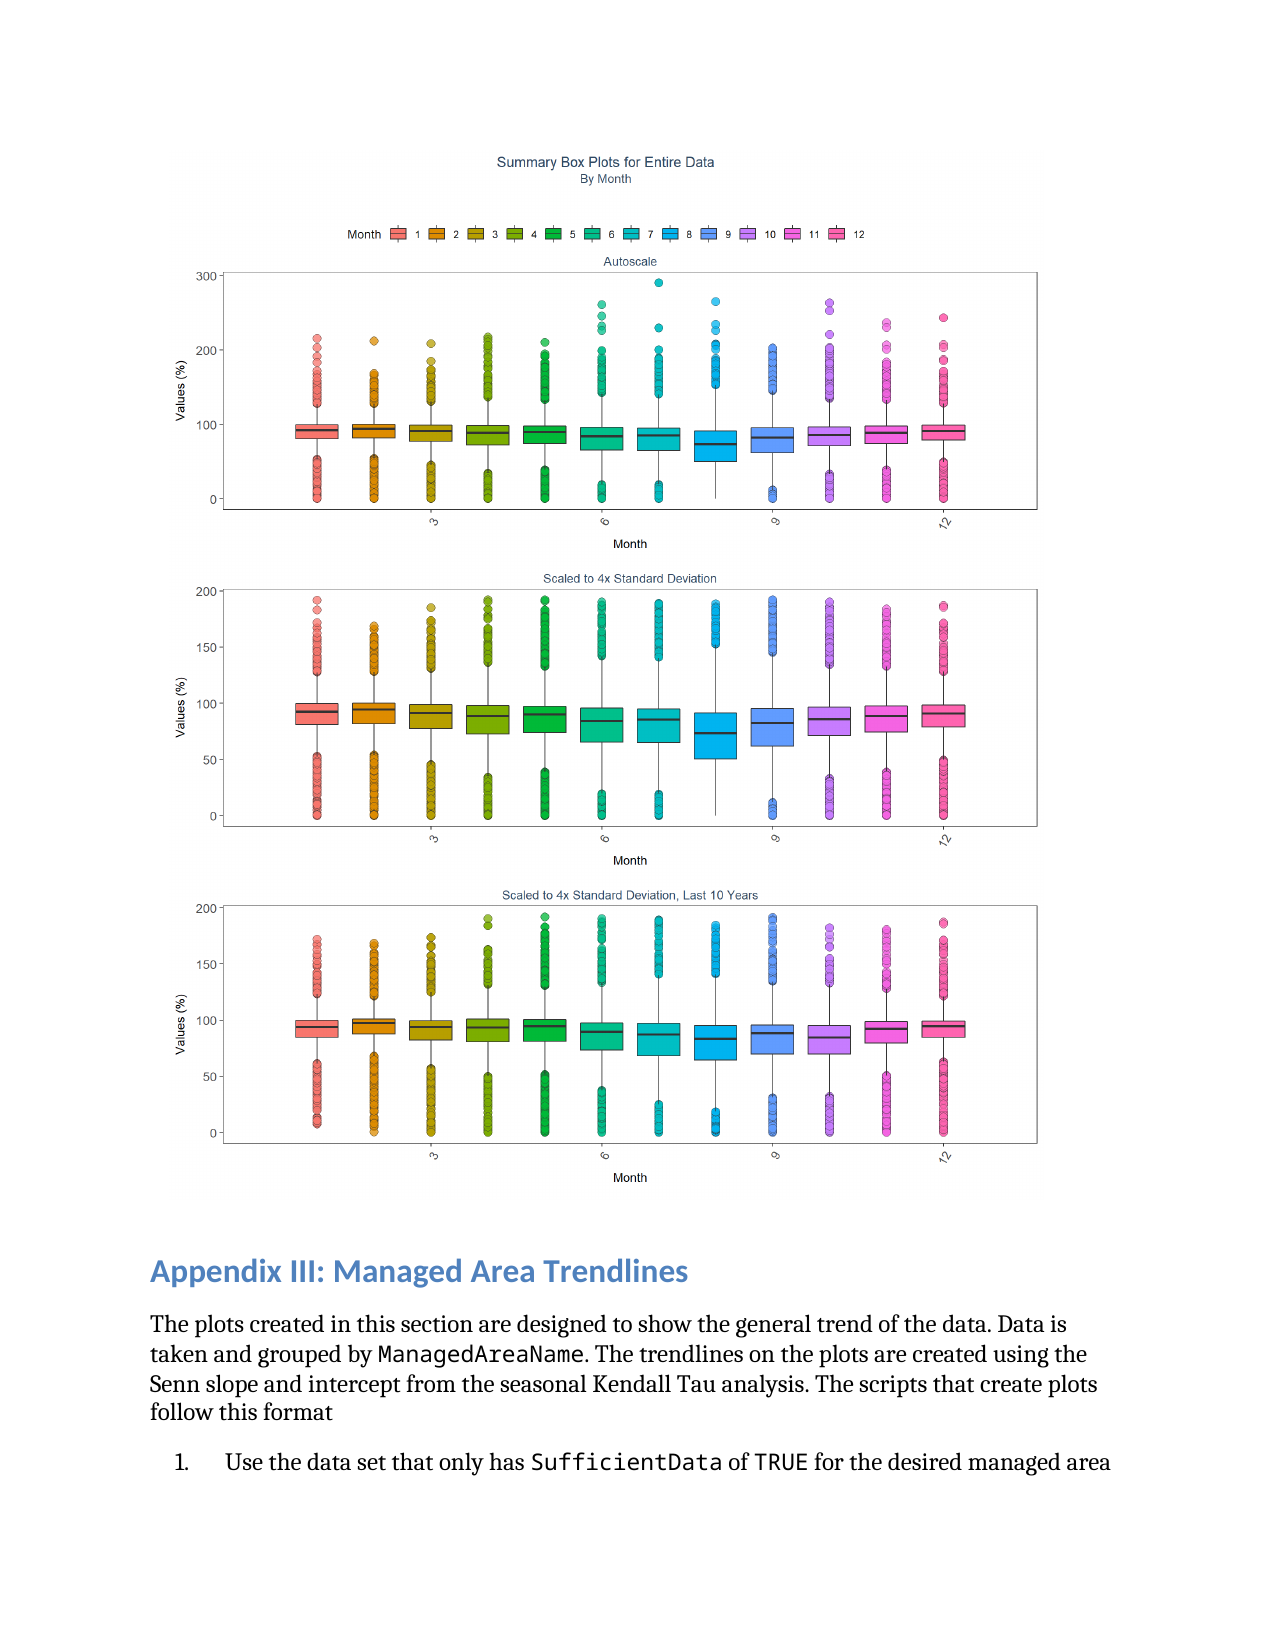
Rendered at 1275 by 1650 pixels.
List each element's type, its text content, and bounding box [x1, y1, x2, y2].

picture [168, 150, 1044, 1200]
subtitle Appendix III: Managed Area Trendlines [150, 1250, 1125, 1291]
text The plots created in this section are designed to show the general trend of the data. Data is taken and grouped by ManagedAreaName. The trendlines on the plots are created using the Senn slope and intercept from the seasonal Kendall Tau analysis. The scripts that create plots follow this format [150, 1309, 1125, 1427]
list Use the data set that only has SufficientData of TRUE for the desired managed area [175, 1446, 1125, 1477]
